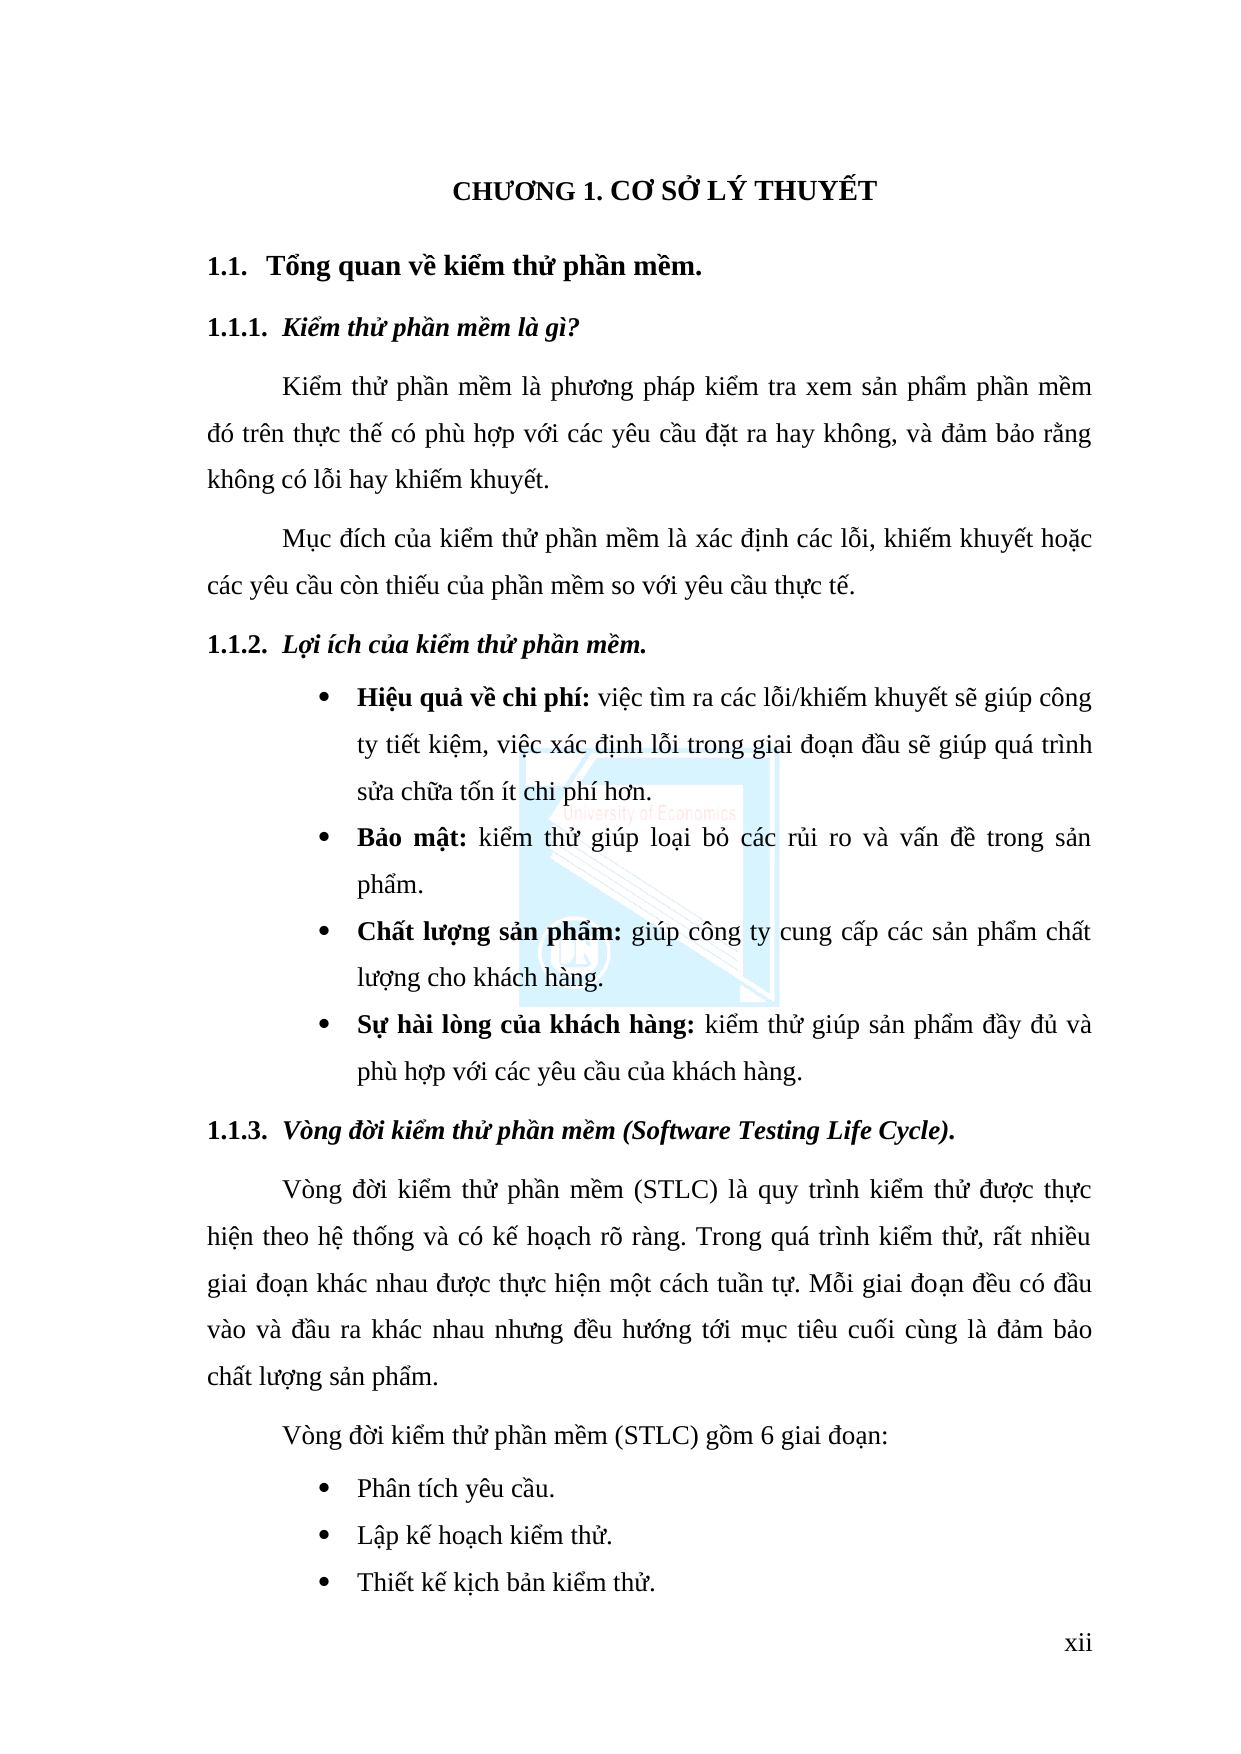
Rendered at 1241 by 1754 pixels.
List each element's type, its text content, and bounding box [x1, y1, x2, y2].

list Hiệu quả về chi phí: việc tìm ra các lỗi/khiếm khuyết sẽ giúp công ty tiết kiệm, việc xác định lỗi trong giai đoạn đầu sẽ giúp quá trình sửa chữa tốn ít chi phí hơn. [319, 681, 1092, 806]
list Thiết kế kịch bản kiểm thử. [319, 1566, 1092, 1597]
list Bảo mật: kiểm thử giúp loại bỏ các rủi ro và vấn đề trong sản phẩm. [319, 821, 1092, 899]
subtitle Tổng quan về kiểm thử phần mềm. [207, 248, 1092, 282]
text Vòng đời kiểm thử phần mềm (STLC) gồm 6 giai đoạn: [207, 1419, 1092, 1450]
list Lập kế hoạch kiểm thử. [319, 1519, 1092, 1550]
subtitle Lợi ích của kiểm thử phần mềm. [207, 628, 1092, 659]
text Mục đích của kiểm thử phần mềm là xác định các lỗi, khiếm khuyết hoặc các yêu cầu còn thiếu của phần mềm so với yêu cầu thực tế. [207, 522, 1092, 600]
list Sự hài lòng của khách hàng: kiểm thử giúp sản phẩm đầy đủ và phù hợp với các yêu cầu của khách hàng. [319, 1008, 1092, 1086]
text Kiểm thử phần mềm là phương pháp kiểm tra xem sản phẩm phần mềm đó trên thực thế có phù hợp với các yêu cầu đặt ra hay không, và đảm bảo rằng không có lỗi hay khiếm khuyết. [207, 370, 1092, 494]
subtitle Kiểm thử phần mềm là gì? [207, 311, 1092, 342]
subtitle CƠ SỞ LÝ THUYẾT [237, 173, 1092, 206]
text Vòng đời kiểm thử phần mềm (STLC) là quy trình kiểm thử được thực hiện theo hệ thống và có kế hoạch rõ ràng. Trong quá trình kiểm thử, rất nhiều giai đoạn khác nhau được thực hiện một cách tuần tự. Mỗi giai đoạn đều có đầu vào và đầu ra khác nhau nhưng đều hướng tới mục tiêu cuối cùng là đảm bảo chất lượng sản phẩm. [207, 1173, 1092, 1391]
list Phân tích yêu cầu. [319, 1472, 1092, 1503]
subtitle Vòng đời kiểm thử phần mềm (Software Testing Life Cycle). [207, 1114, 1092, 1145]
list Chất lượng sản phẩm: giúp công ty cung cấp các sản phẩm chất lượng cho khách hàng. [319, 915, 1092, 993]
